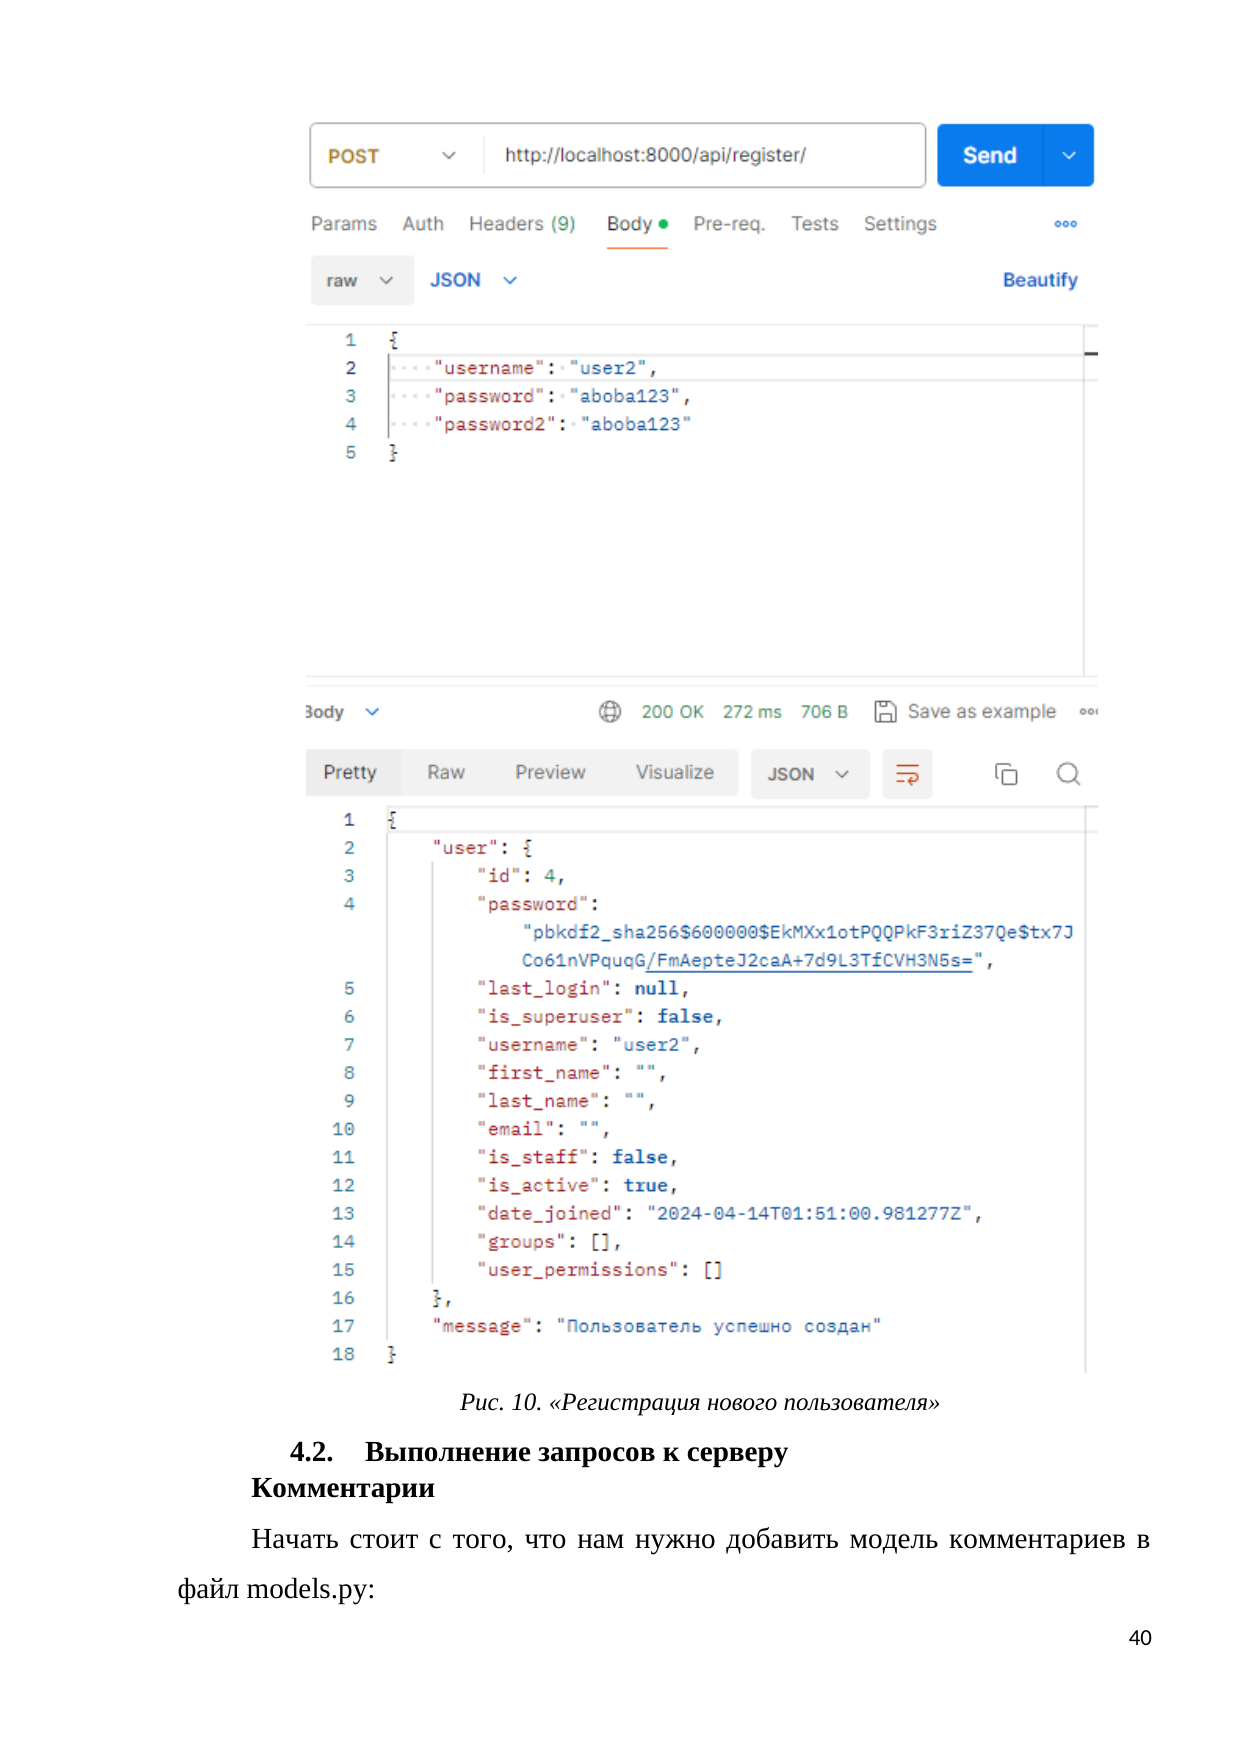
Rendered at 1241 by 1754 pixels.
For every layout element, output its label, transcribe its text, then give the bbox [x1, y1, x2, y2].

text Начать стоит с того, что нам нужно добавить модель комментариев в файл models.py: [177, 1521, 1152, 1604]
picture [305, 118, 1099, 1373]
subtitle Выполнение запросов к серверу [290, 1434, 1152, 1468]
text Комментарии [177, 1470, 1152, 1504]
